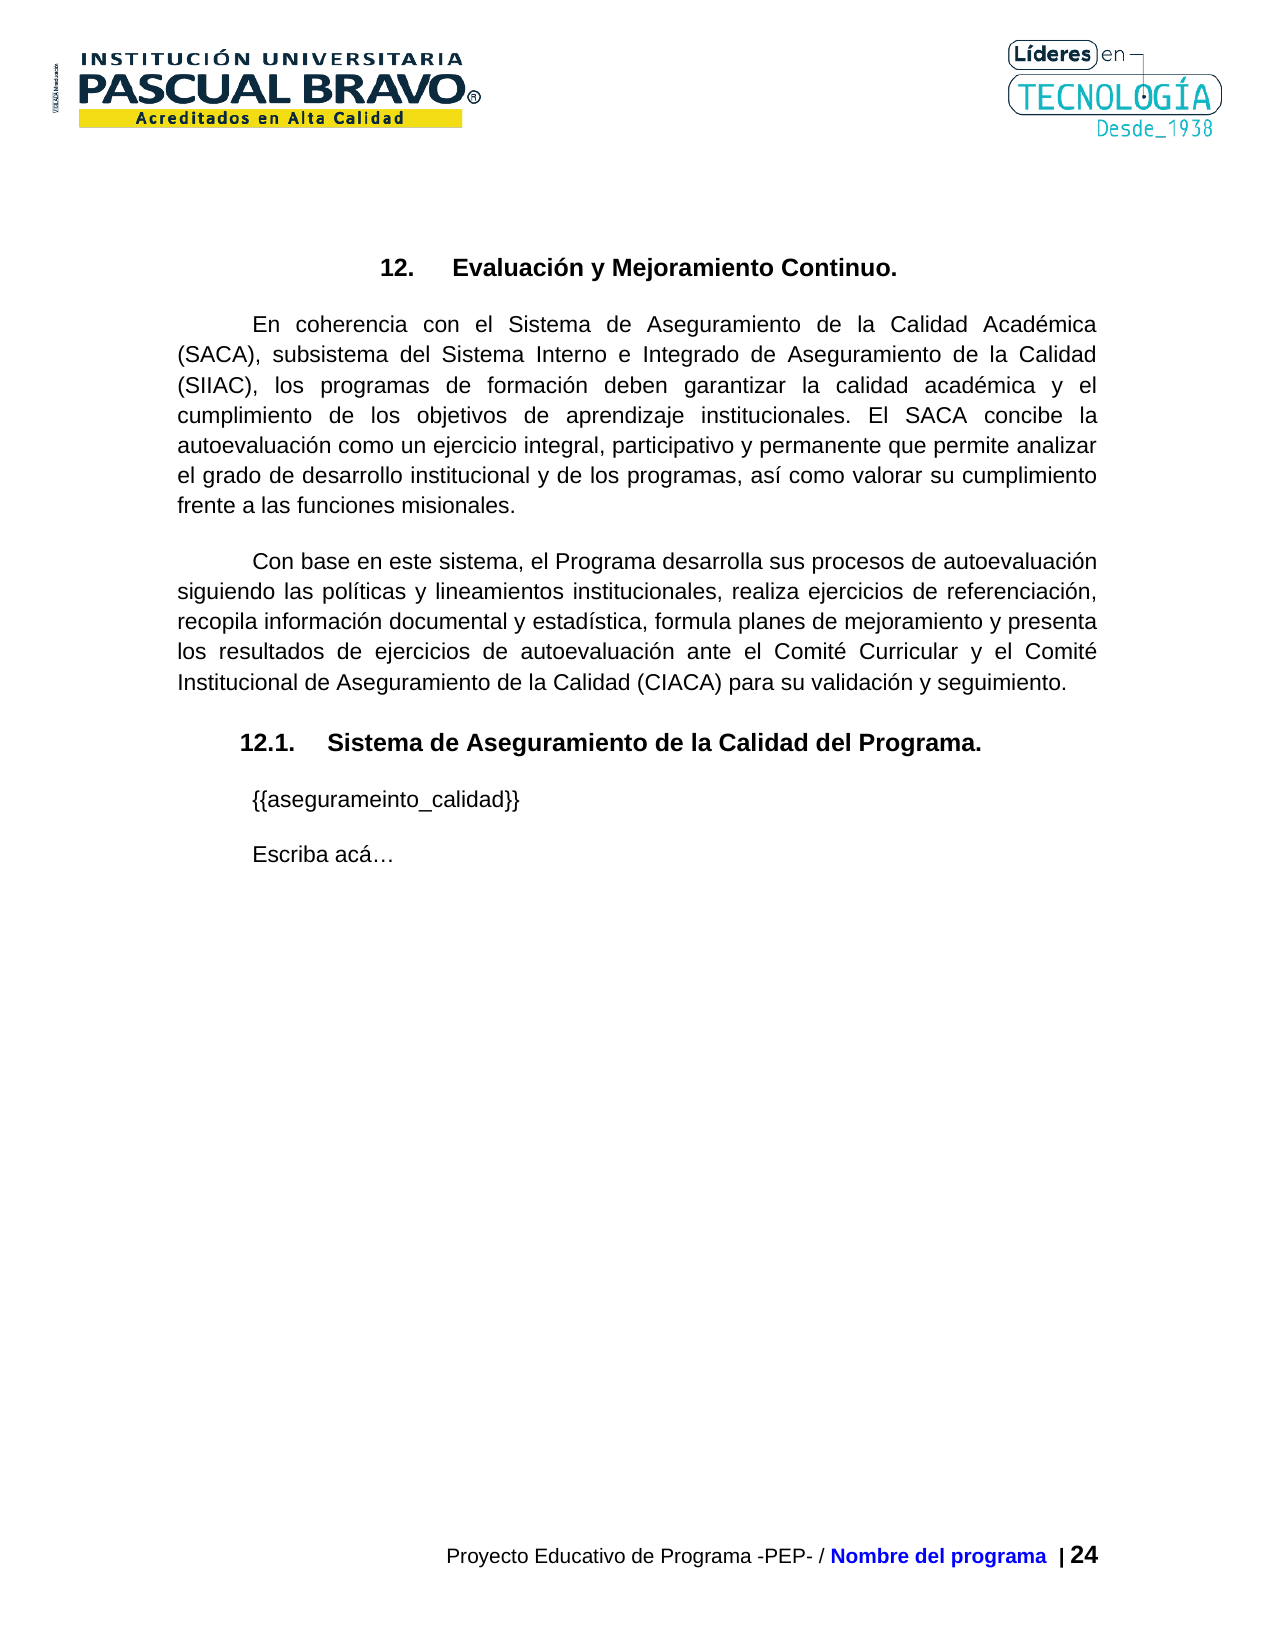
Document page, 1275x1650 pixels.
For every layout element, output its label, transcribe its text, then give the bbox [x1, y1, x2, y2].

text Escriba acá… [177, 841, 1098, 867]
text En coherencia con el Sistema de Aseguramiento de la Calidad Académica (SACA), subsistema del Sistema Interno e Integrado de Aseguramiento de la Calidad (SIIAC), los programas de formación deben garantizar la calidad académica y el cumplimiento de los objetivos de aprendizaje institucionales. El SACA concibe la autoevaluación como un ejercicio integral, participativo y permanente que permite analizar el grado de desarrollo institucional y de los programas, así como valorar su cumplimiento frente a las funciones misionales. [177, 311, 1098, 519]
picture [31, 12, 497, 169]
subtitle Sistema de Aseguramiento de la Calidad del Programa. [251, 728, 1098, 757]
text {{asegurameinto_calidad}} [177, 786, 1098, 812]
text Con base en este sistema, el Programa desarrolla sus procesos de autoevaluación siguiendo las políticas y lineamientos institucionales, realiza ejercicios de referenciación, recopila información documental y estadística, formula planes de mejoramiento y presenta los resultados de ejercicios de autoevaluación ante el Comité Curricular y el Comité Institucional de Aseguramiento de la Calidad (CIACA) para su validación y seguimiento. [177, 548, 1098, 695]
subtitle Evaluación y Mejoramiento Continuo. [214, 253, 1098, 282]
picture [980, 12, 1242, 169]
